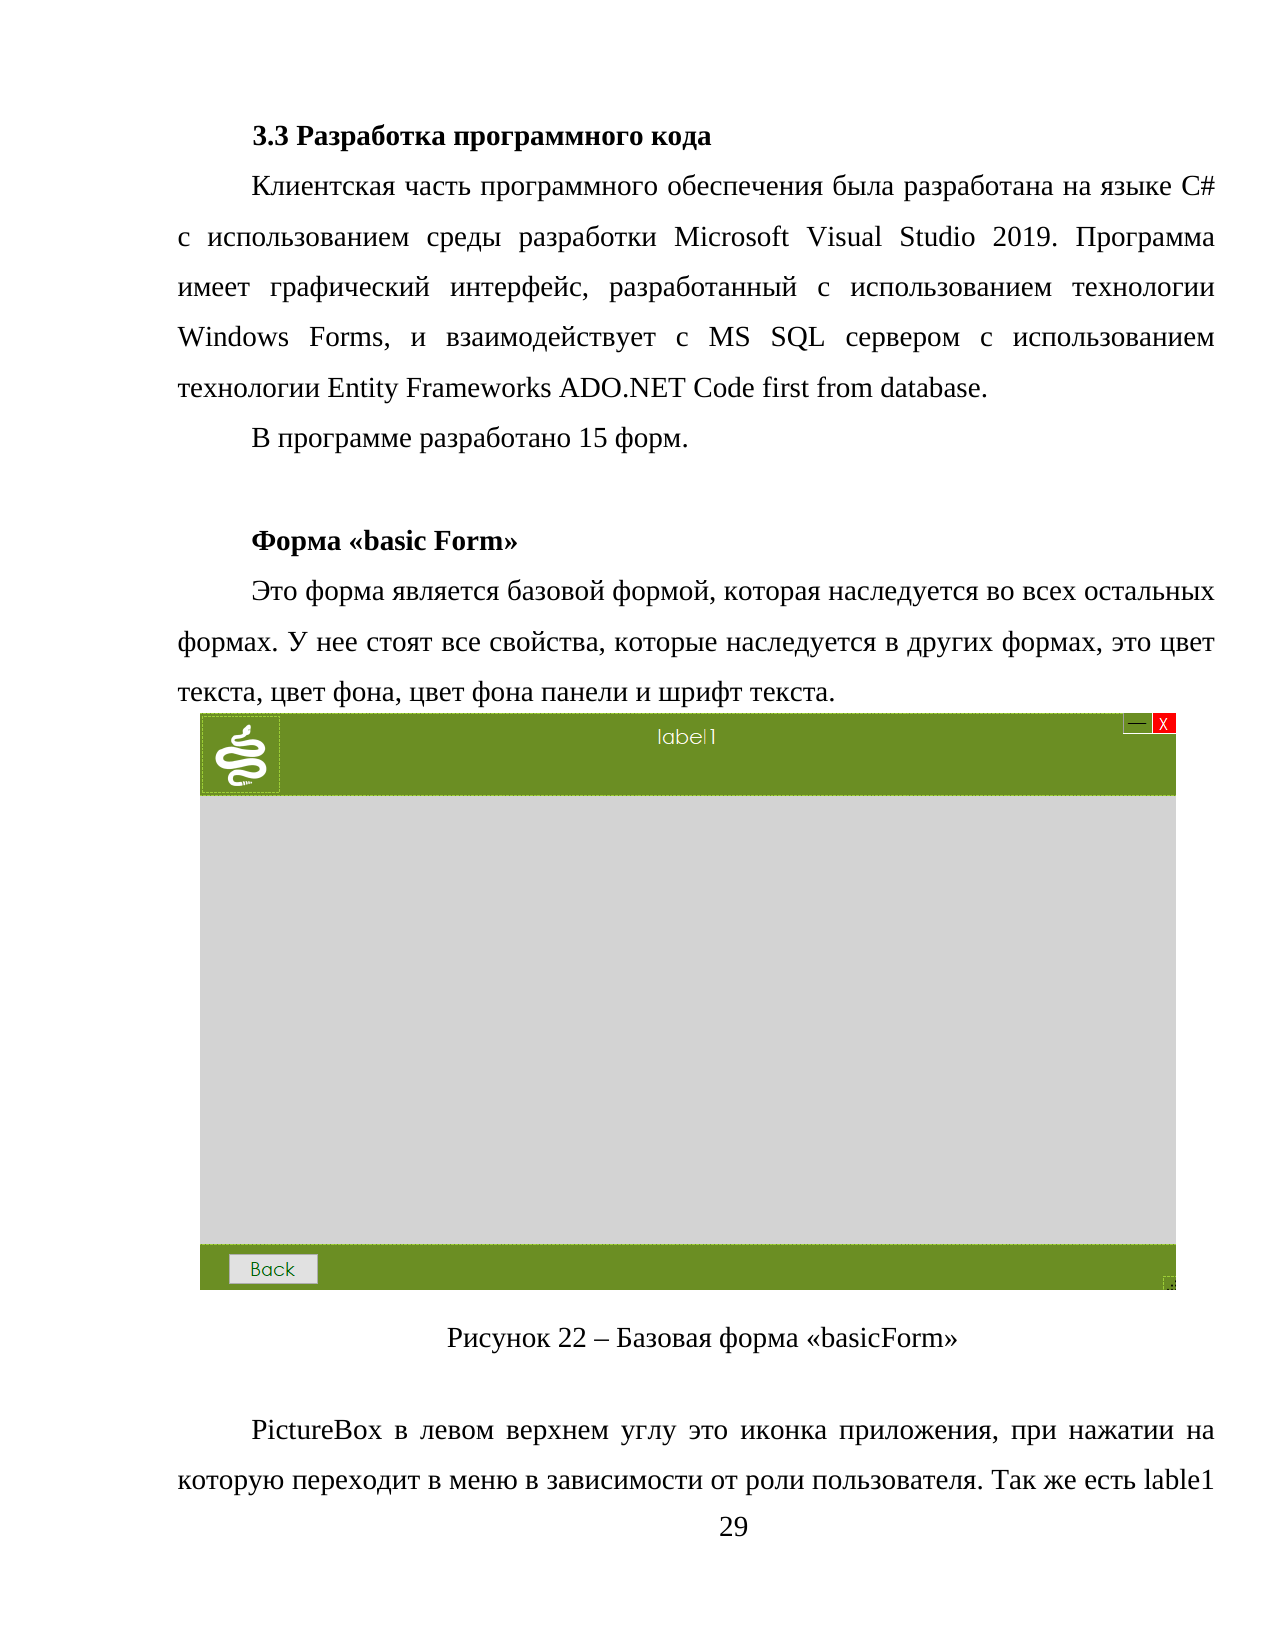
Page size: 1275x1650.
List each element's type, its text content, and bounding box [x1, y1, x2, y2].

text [177, 724, 1216, 1496]
text Клиентская часть программного обеспечения была разработана на языке C# с использованием среды разработки Microsoft Visual Studio 2019. Программа имеет графический интерфейс, разработанный с использованием технологии Windows Forms, и взаимодействует с MS SQL сервером с использованием технологии Entity Frameworks ADO.NET Code first from database. [177, 168, 1216, 403]
text Форма «basic Form» [177, 523, 1216, 557]
picture [200, 713, 1176, 1290]
text Это форма является базовой формой, которая наследуется во всех остальных формах. У нее стоят все свойства, которые наследуется в других формах, это цвет текста, цвет фона, цвет фона панели и шрифт текста. [177, 573, 1216, 708]
text В программе разработано 15 форм. [177, 420, 1216, 453]
subtitle 3.3 Разработка программного кода [177, 118, 1216, 152]
